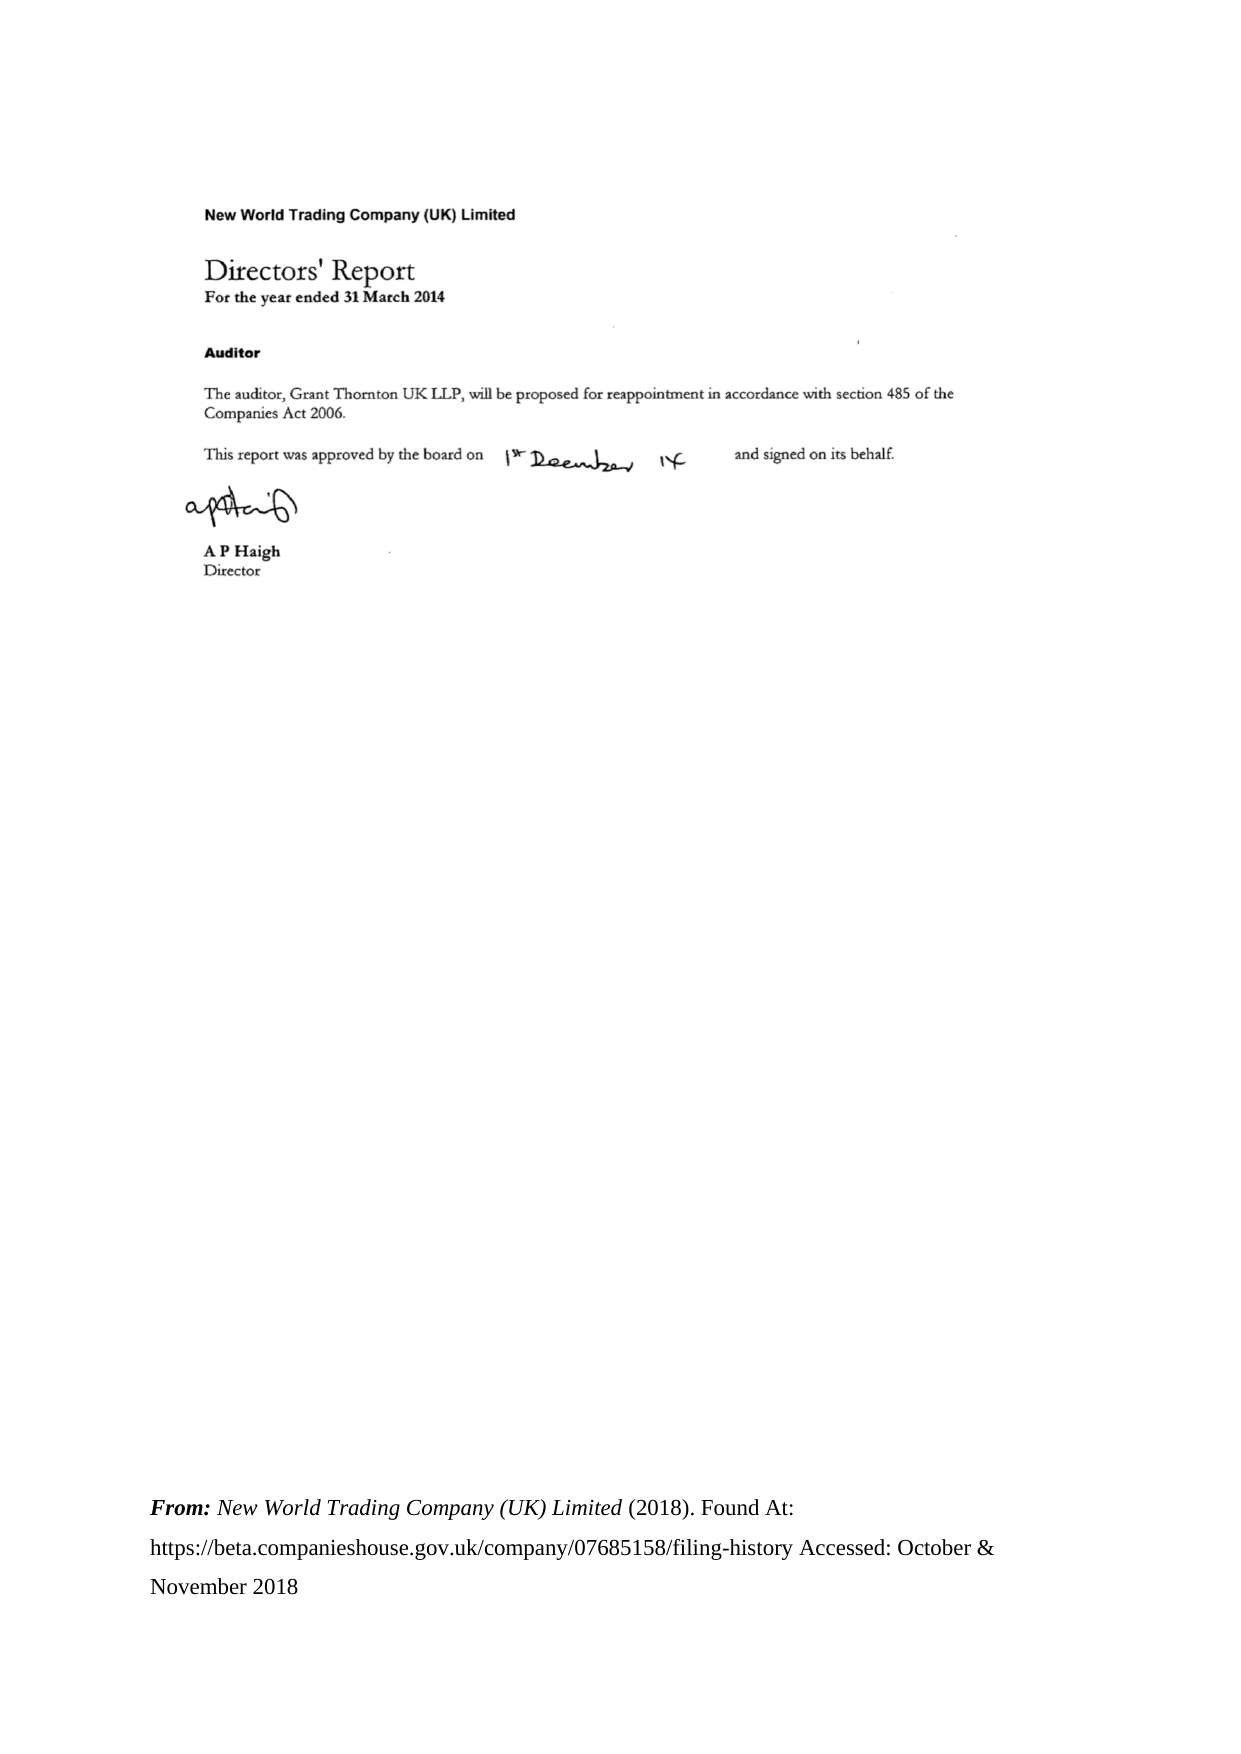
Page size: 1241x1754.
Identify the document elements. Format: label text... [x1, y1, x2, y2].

picture [181, 184, 971, 607]
text From: New World Trading Company (UK) Limited (2018). Found At: https://beta.companieshouse.gov.uk/company/07685158/filing-history Accessed: October & November 2018 [150, 1494, 1090, 1599]
